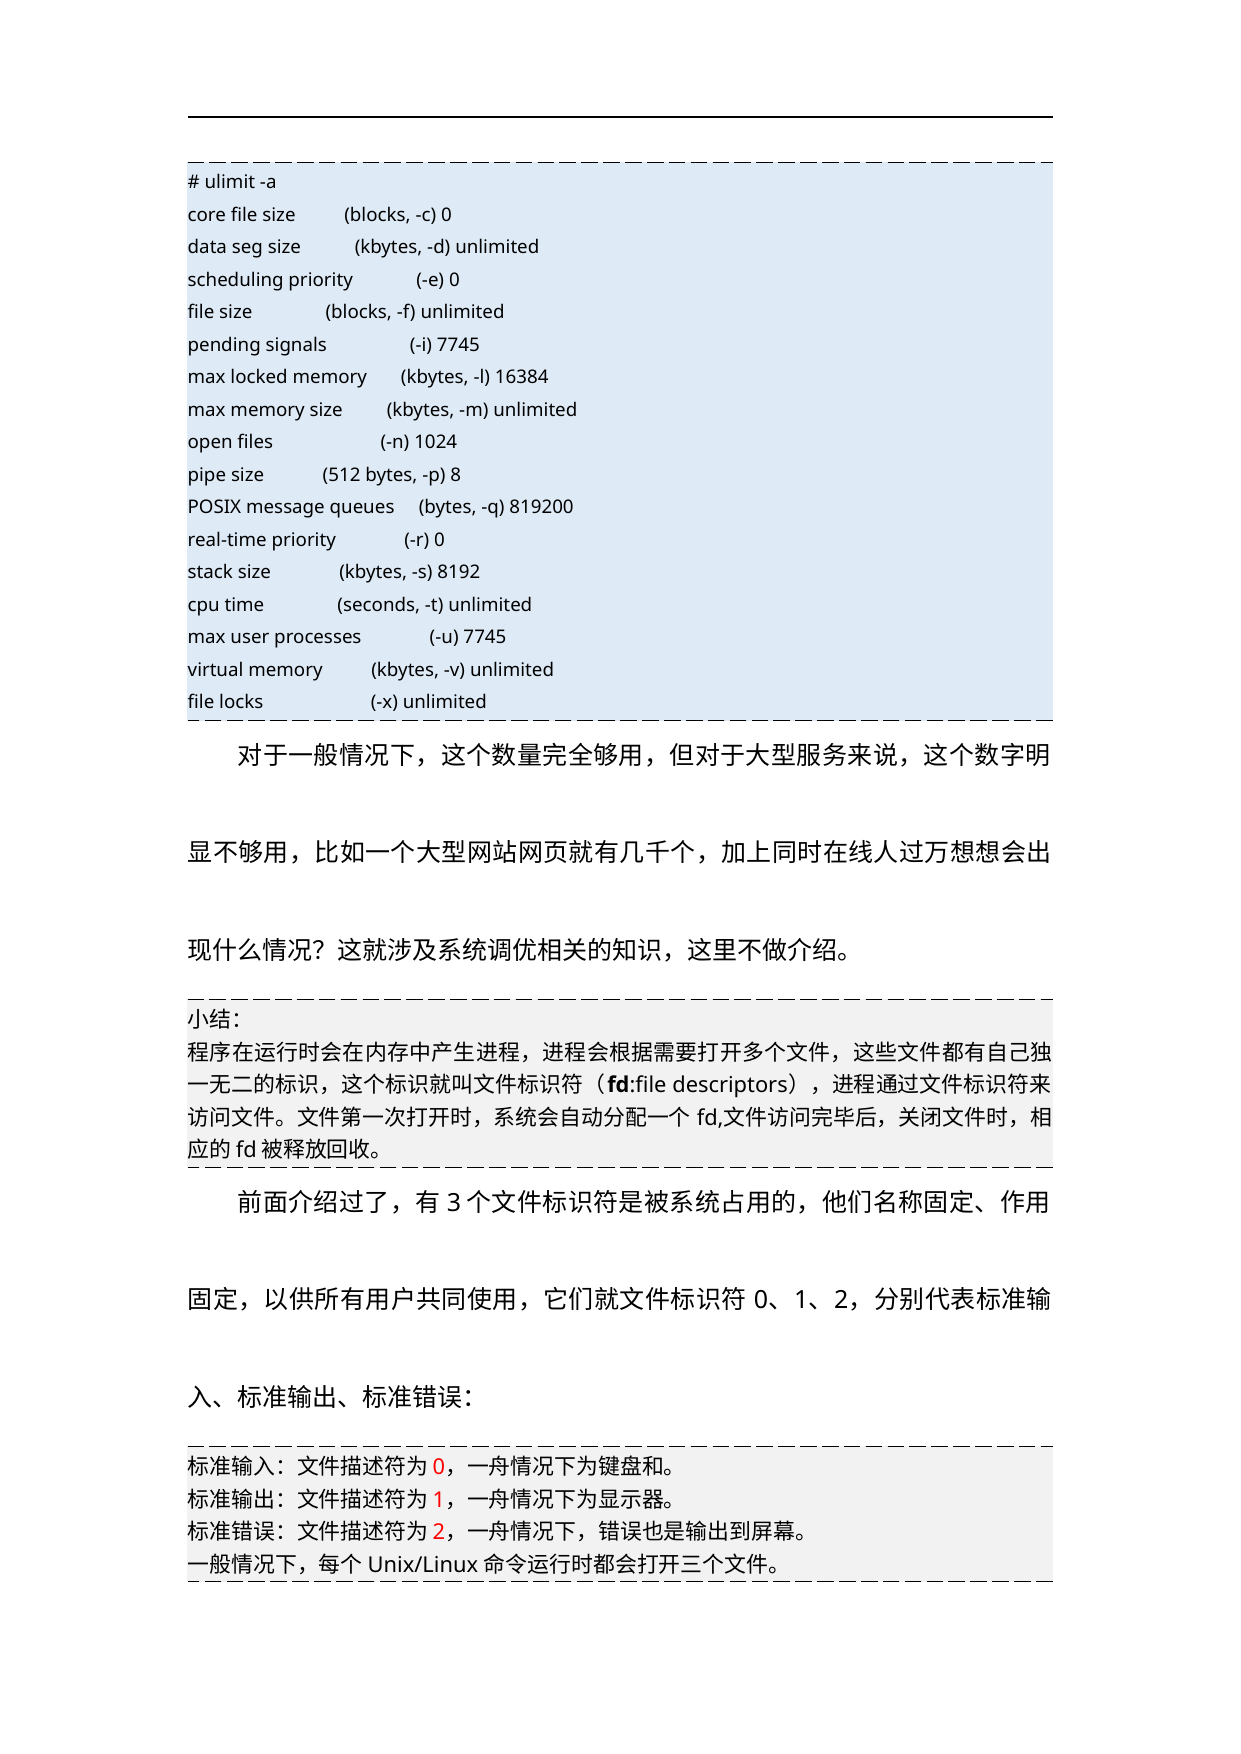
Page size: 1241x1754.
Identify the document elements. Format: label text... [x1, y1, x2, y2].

text real-time priority (-r) 0 [187, 523, 1053, 555]
text 标准输入：文件描述符为0，一舟情况下为键盘和。 [187, 1446, 1053, 1481]
text # ulimit -a [187, 162, 1053, 198]
text 标准输出：文件描述符为1，一舟情况下为显示器。 [187, 1481, 1053, 1514]
text scheduling priority (-e) 0 [187, 263, 1053, 295]
text 一般情况下，每个 Unix/Linux 命令运行时都会打开三个文件。 [187, 1543, 1053, 1582]
text 标准错误：文件描述符为2，一舟情况下，错误也是输出到屏幕。 [187, 1514, 1053, 1543]
text open files (-n) 1024 [187, 425, 1053, 458]
text file locks (-x) unlimited [187, 682, 1053, 721]
text virtual memory (kbytes, -v) unlimited [187, 653, 1053, 682]
text data seg size (kbytes, -d) unlimited [187, 230, 1053, 263]
text max user processes (-u) 7745 [187, 620, 1053, 653]
text file size (blocks, -f) unlimited [187, 295, 1053, 328]
text max memory size (kbytes, -m) unlimited [187, 393, 1053, 425]
text core file size (blocks, -c) 0 [187, 198, 1053, 230]
text 前面介绍过了，有3个文件标识符是被系统占用的，他们名称固定、作用固定，以供所有用户共同使用，它们就文件标识符0、1、2，分别代表标准输入、标准输出、标准错误： [187, 1168, 1053, 1428]
text max locked memory (kbytes, -l) 16384 [187, 360, 1053, 393]
text POSIX message queues (bytes, -q) 819200 [187, 490, 1053, 523]
text pipe size (512 bytes, -p) 8 [187, 458, 1053, 490]
text cpu time (seconds, -t) unlimited [187, 588, 1053, 620]
text pending signals (-i) 7745 [187, 328, 1053, 360]
text 对于一般情况下，这个数量完全够用，但对于大型服务来说，这个数字明显不够用，比如一个大型网站网页就有几千个，加上同时在线人过万想想会出现什么情况？这就涉及系统调优相关的知识，这里不做介绍。 [187, 721, 1053, 981]
text 程序在运行时会在内存中产生进程，进程会根据需要打开多个文件，这些文件都有自己独一无二的标识，这个标识就叫文件标识符（fd:file descriptors），进程通过文件标识符来访问文件。文件第一次打开时，系统会自动分配一个fd,文件访问完毕后，关闭文件时，相应的fd被释放回收。 [187, 1031, 1053, 1168]
text stack size (kbytes, -s) 8192 [187, 555, 1053, 588]
text 小结： [187, 999, 1053, 1031]
